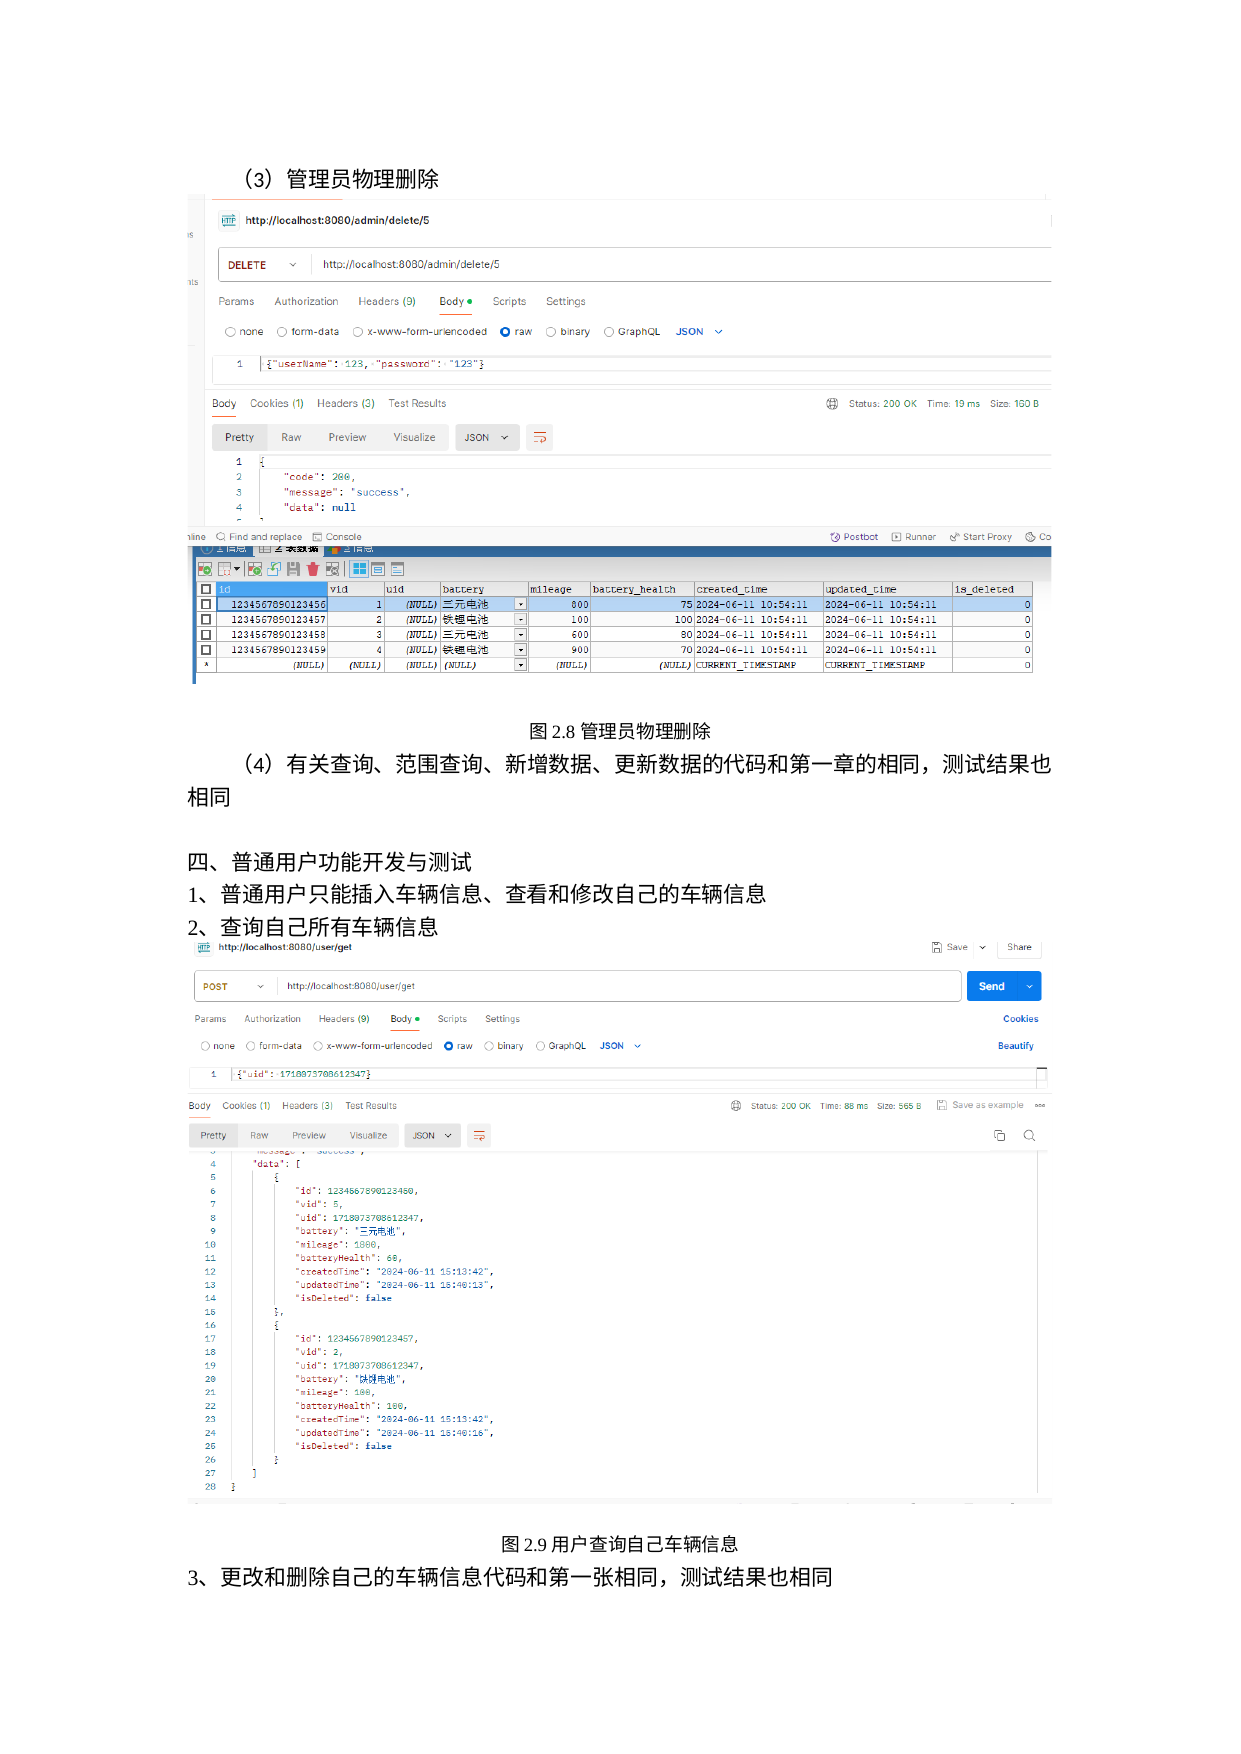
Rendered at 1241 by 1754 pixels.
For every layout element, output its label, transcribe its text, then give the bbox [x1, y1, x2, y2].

list 图2.9 用户查询自己车辆信息 [187, 1527, 1053, 1559]
list 1、普通用户只能插入车辆信息、查看和修改自己的车辆信息 [187, 877, 1053, 909]
picture [187, 942, 1053, 1504]
picture [187, 194, 1052, 684]
list 四、普通用户功能开发与测试 [187, 844, 1053, 877]
list 2、查询自己所有车辆信息 [187, 909, 1053, 942]
list 图2.8 管理员物理删除 [187, 714, 1053, 747]
list 3、更改和删除自己的车辆信息代码和第一张相同，测试结果也相同 [187, 1559, 1053, 1592]
list （3）管理员物理删除 [187, 162, 1053, 194]
list （4）有关查询、范围查询、新增数据、更新数据的代码和第一章的相同，测试结果也相同 [187, 747, 1053, 812]
